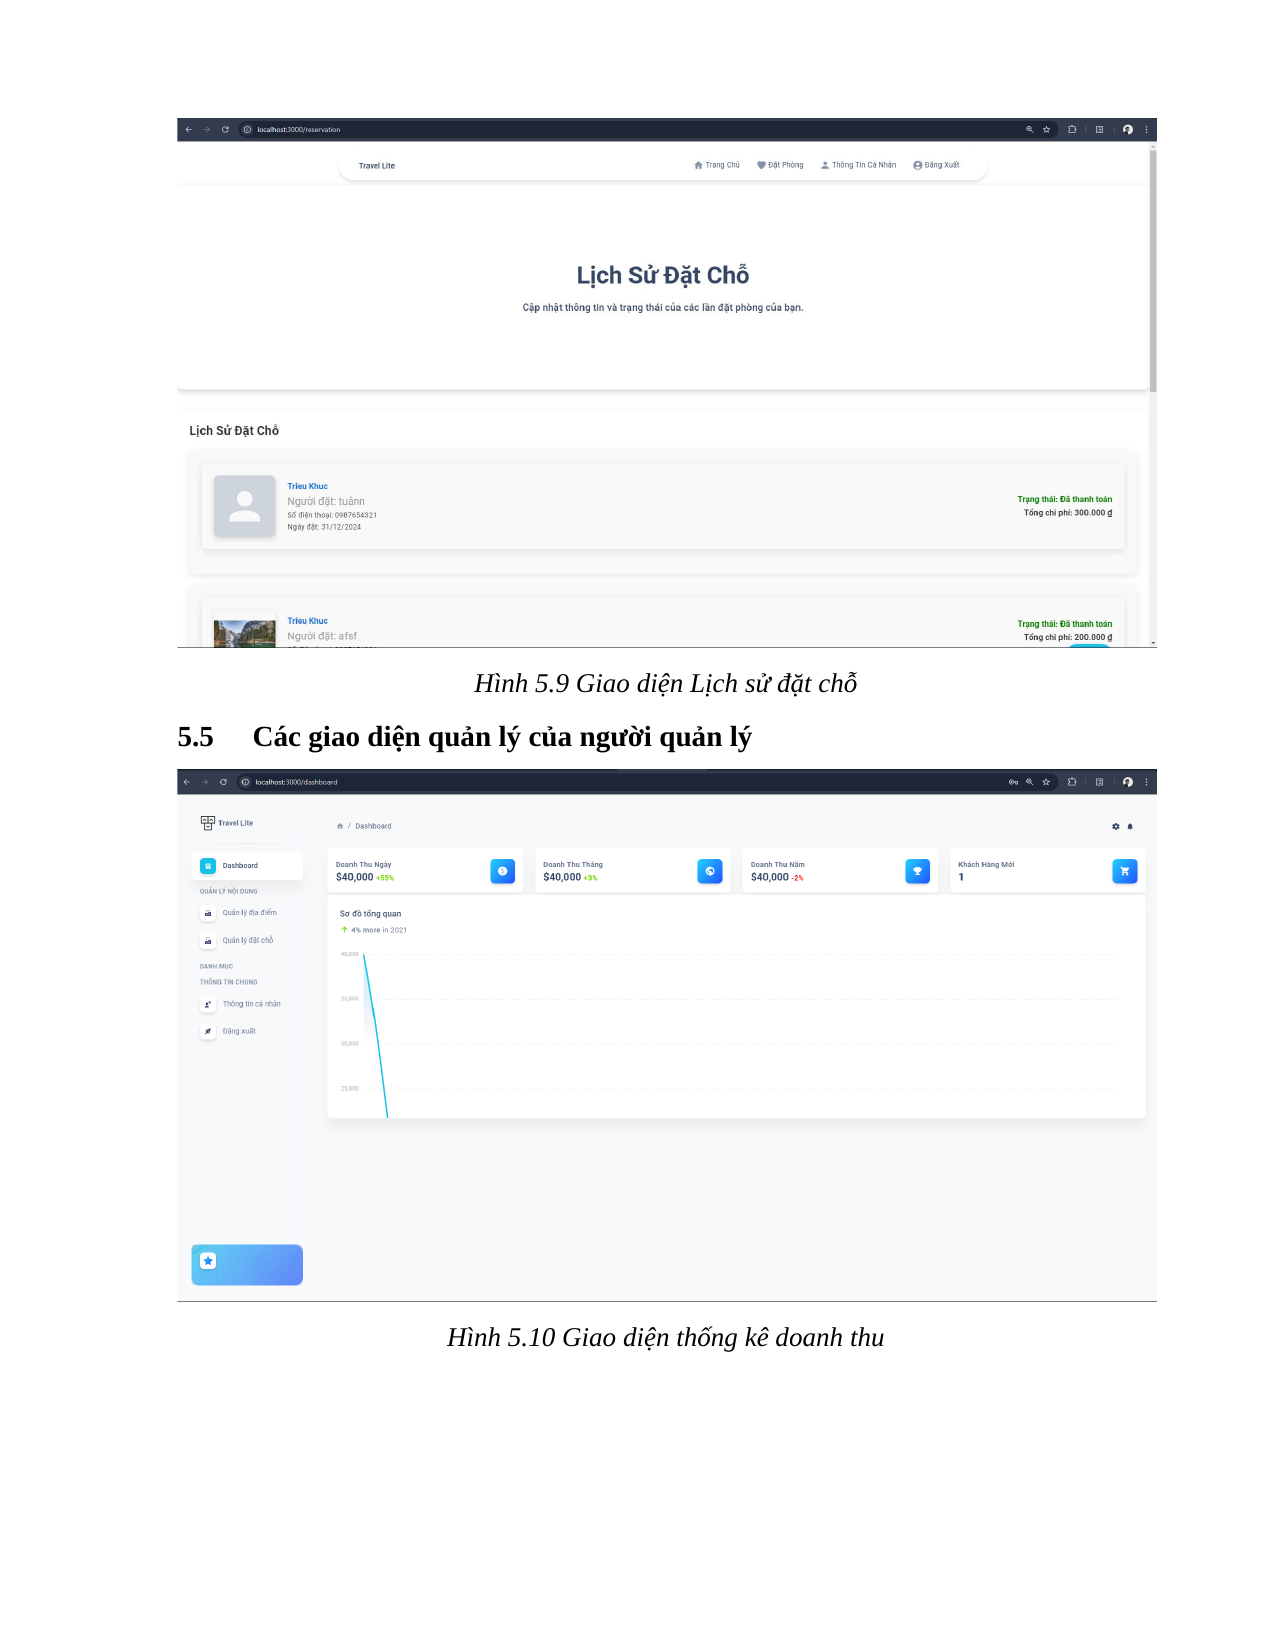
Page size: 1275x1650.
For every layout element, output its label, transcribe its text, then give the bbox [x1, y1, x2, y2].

picture [177, 118, 1157, 648]
picture [177, 769, 1157, 1302]
subtitle Các giao diện quản lý của người quản lý [177, 719, 1157, 753]
